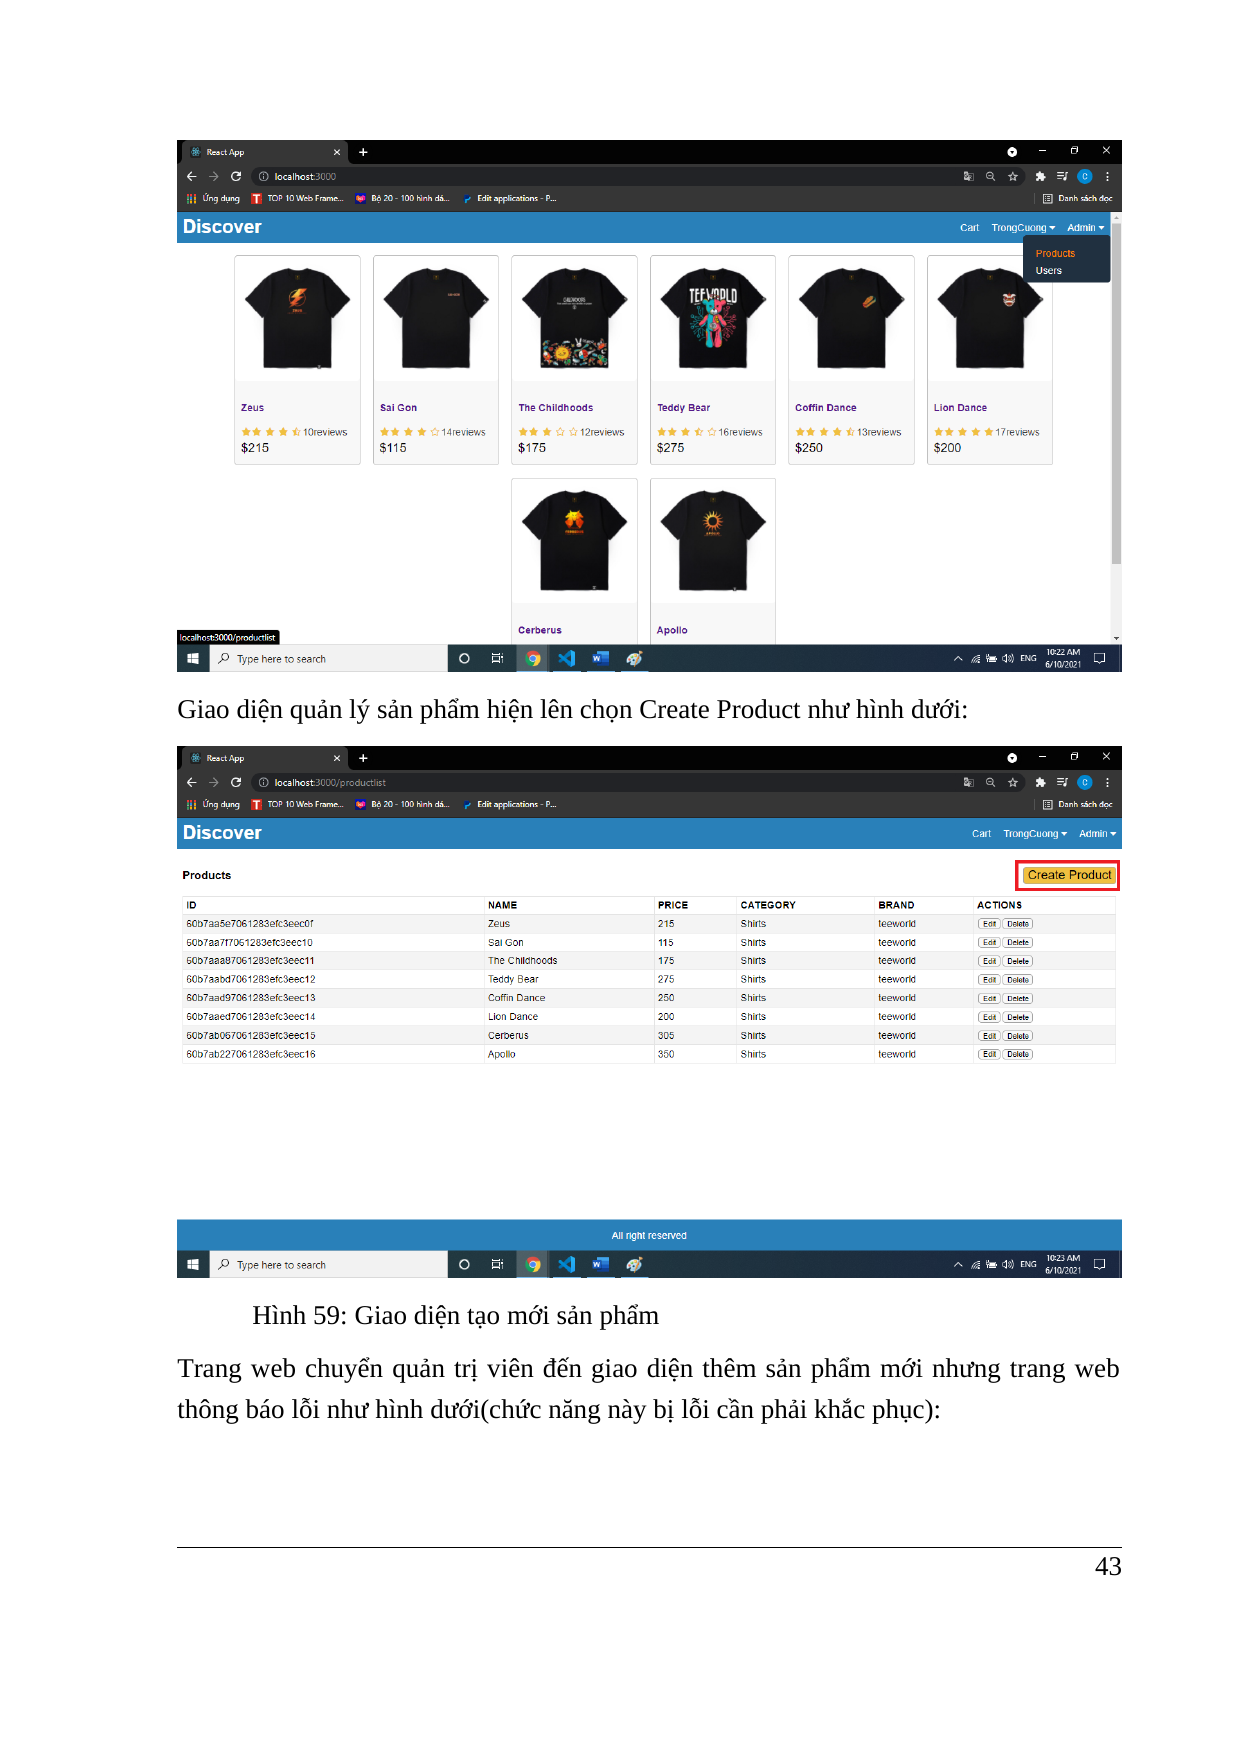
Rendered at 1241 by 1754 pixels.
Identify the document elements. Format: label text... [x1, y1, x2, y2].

text Hình 59: Giao diện tạo mới sản phẩm [177, 1299, 1122, 1331]
text Giao diện quản lý sản phẩm hiện lên chọn Create Product như hình dưới: [177, 693, 1122, 725]
picture [177, 140, 1122, 672]
text Trang web chuyển quản trị viên đến giao diện thêm sản phẩm mới nhưng trang web thông báo lỗi như hình dưới(chức năng này bị lỗi cần phải khắc phục): [177, 1352, 1122, 1424]
picture [177, 746, 1122, 1278]
